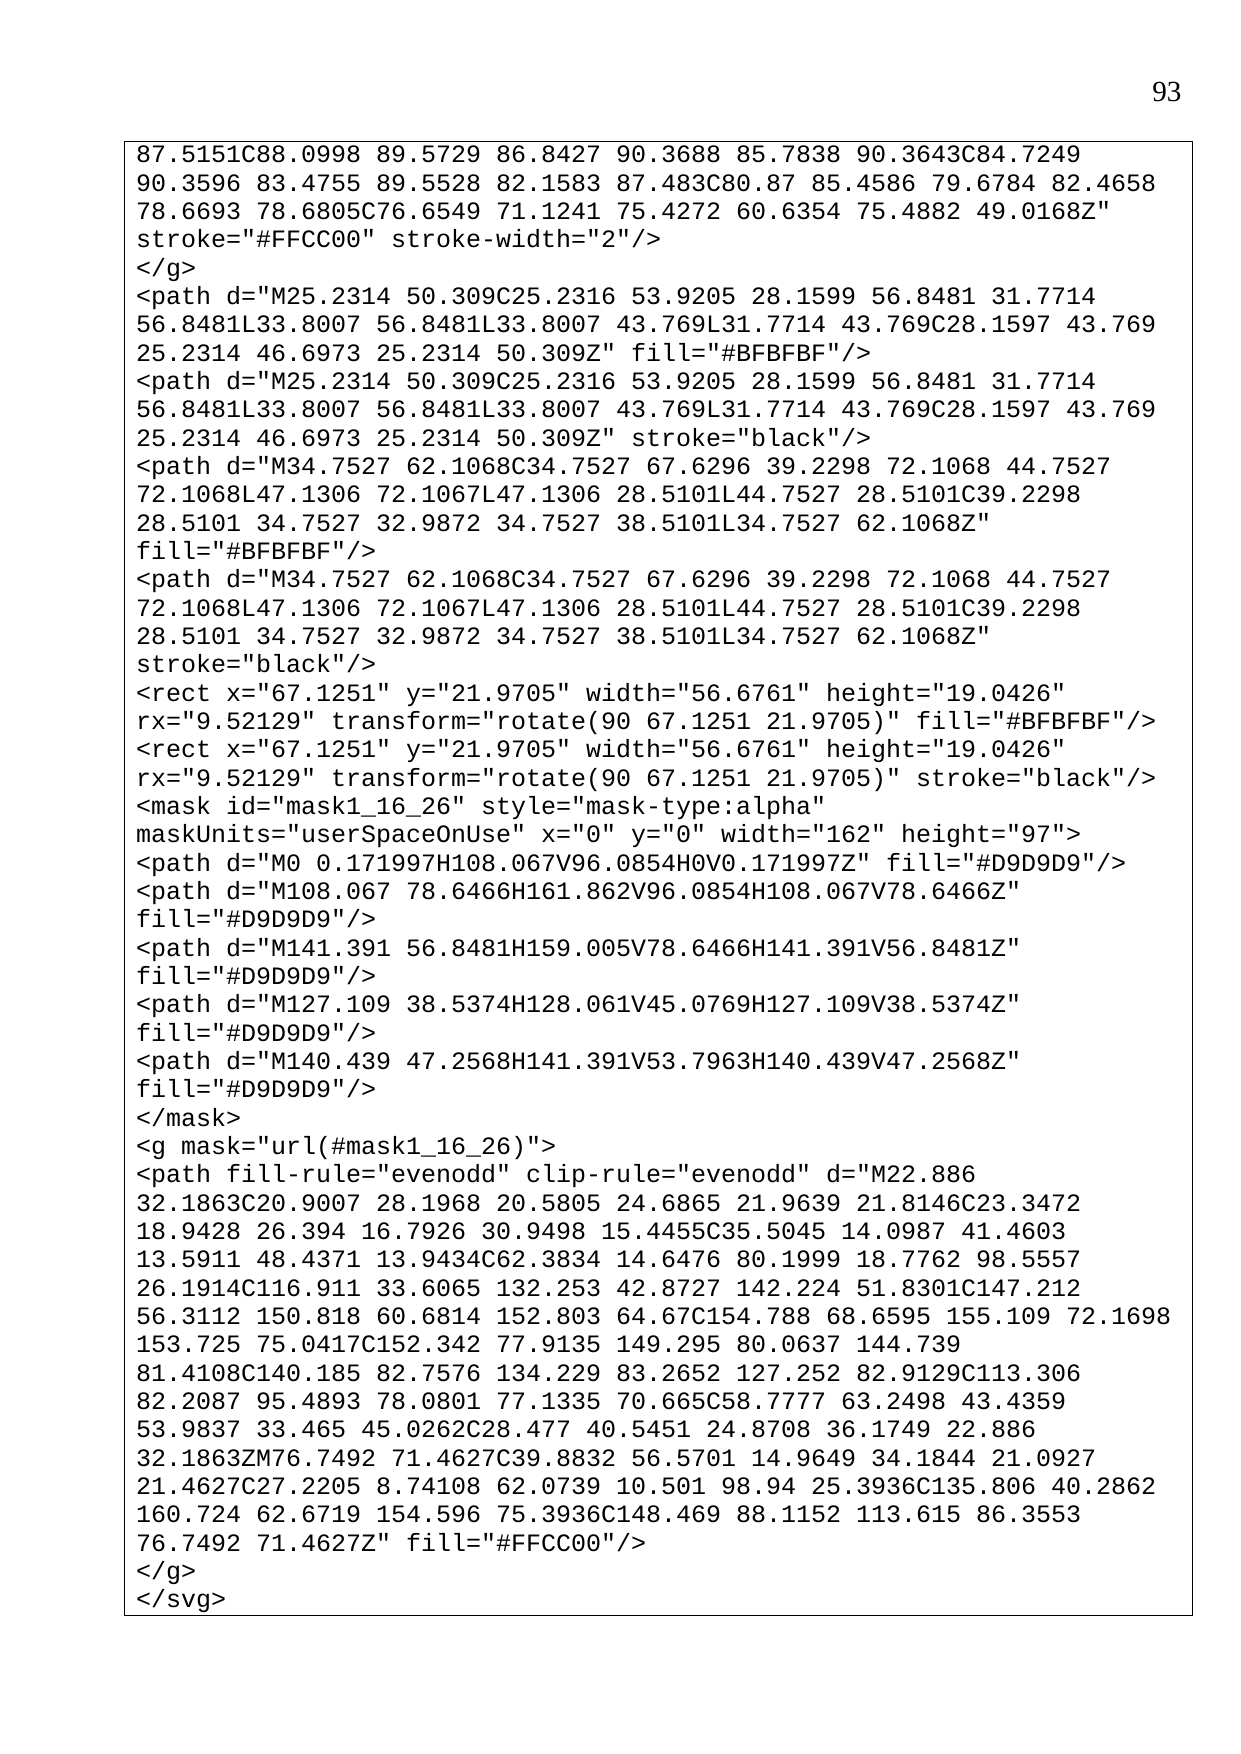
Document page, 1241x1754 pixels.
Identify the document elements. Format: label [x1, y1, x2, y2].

table_header [125, 142, 1192, 1615]
